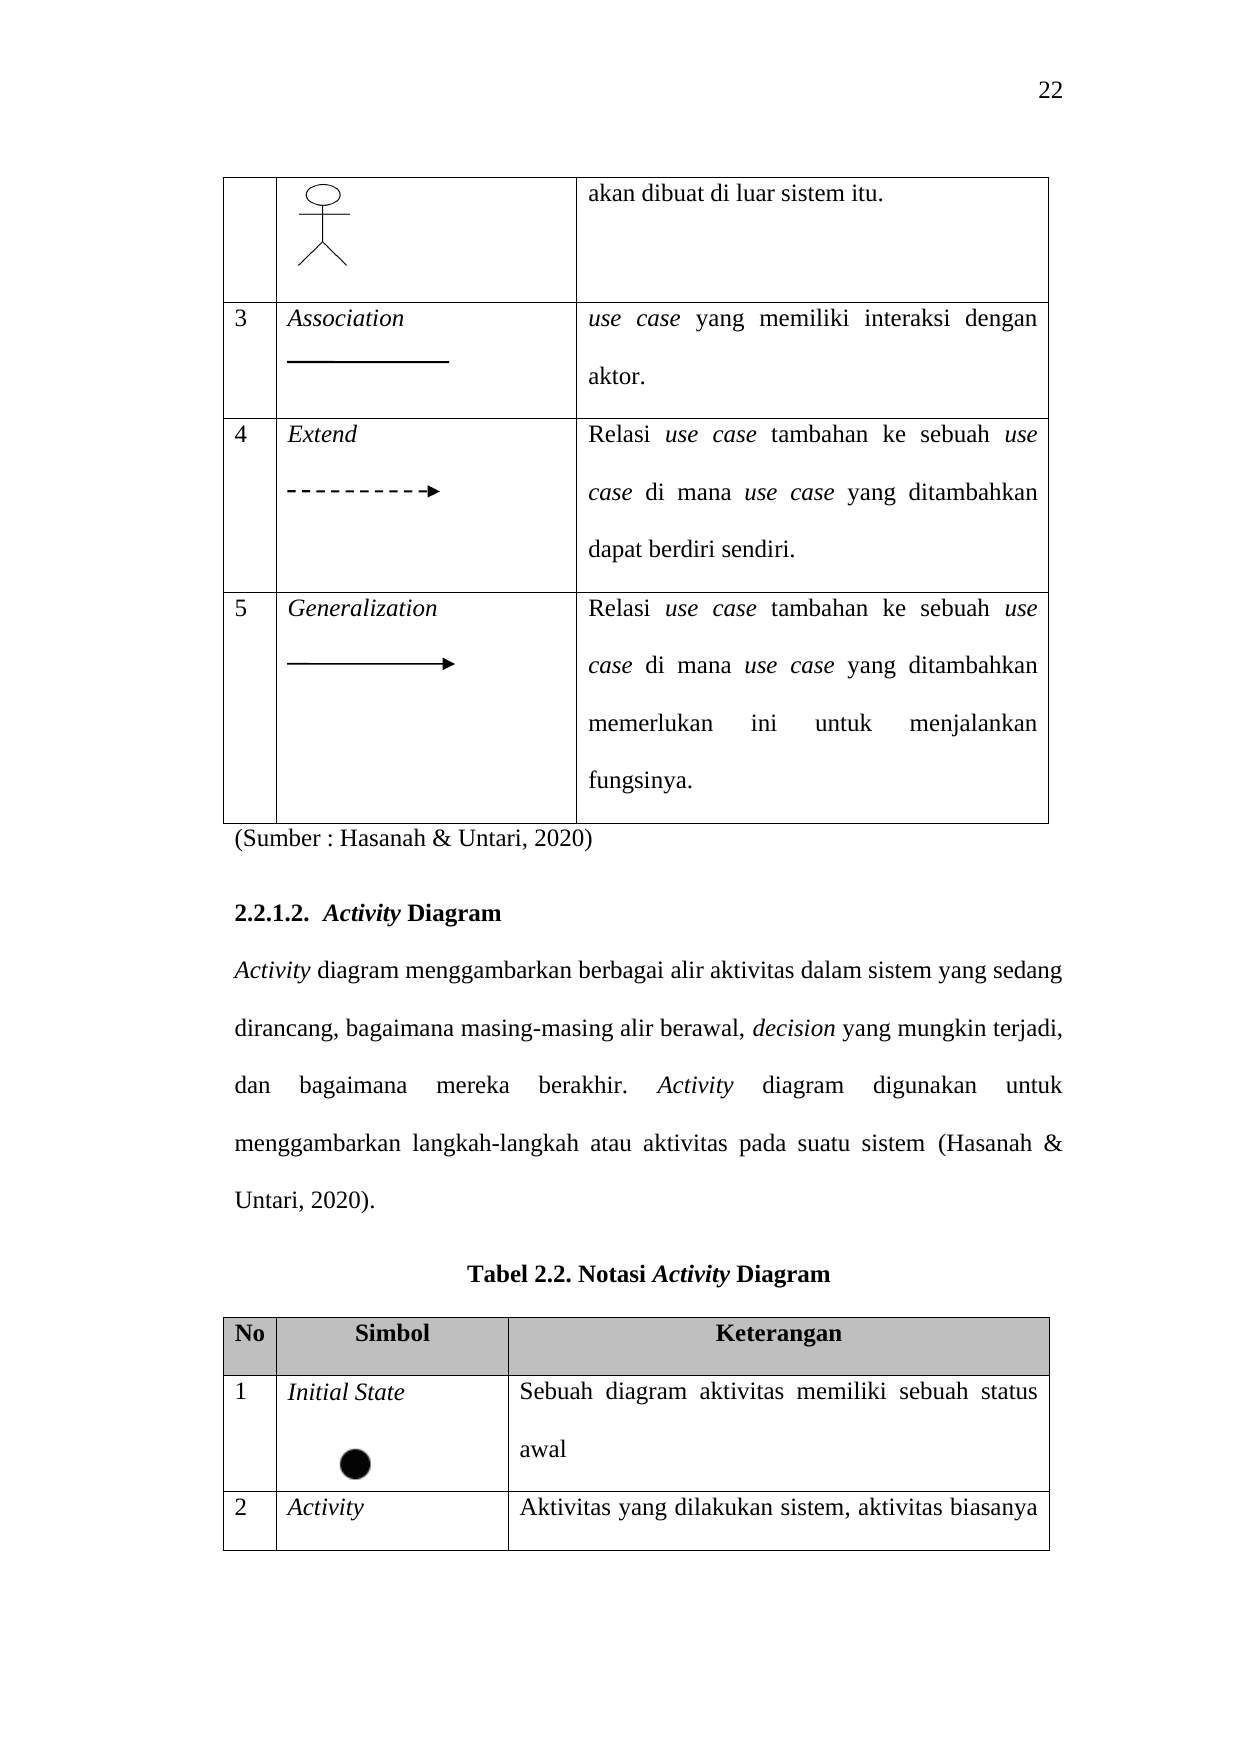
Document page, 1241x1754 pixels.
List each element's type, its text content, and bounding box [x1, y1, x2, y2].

table_cell Initial State [277, 1376, 508, 1491]
table_cell Extend [277, 419, 576, 592]
picture [287, 178, 361, 274]
text Tabel 2.2. Notasi Activity Diagram [234, 1259, 1063, 1288]
table_cell Relasi use case tambahan ke sebuah use case di mana use case yang ditambahkan memerlukan ini untuk menjalankan fungsinya. [577, 593, 1048, 822]
table_header Simbol [277, 1318, 508, 1375]
table_cell Generalization [277, 593, 576, 822]
table_cell 2 [224, 1492, 276, 1550]
table_cell use case yang memiliki interaksi dengan aktor. [577, 303, 1048, 418]
table_cell Association [277, 303, 576, 418]
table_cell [509, 1492, 1049, 1550]
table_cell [577, 178, 1048, 302]
table_cell Actor [277, 178, 576, 302]
table_cell 2 [224, 178, 276, 302]
table_cell Sebuah diagram aktivitas memiliki sebuah status awal [509, 1376, 1049, 1491]
subtitle Activity Diagram [234, 898, 1063, 926]
table_cell Relasi use case tambahan ke sebuah use case di mana use case yang ditambahkan dapat berdiri sendiri. [577, 419, 1048, 592]
table_header Keterangan [509, 1318, 1049, 1375]
table_header No [224, 1318, 276, 1375]
table_cell 1 [224, 1376, 276, 1491]
picture [334, 1443, 374, 1486]
table_cell Activity [277, 1492, 508, 1550]
table_cell 3 [224, 303, 276, 418]
text Activity diagram menggambarkan berbagai alir aktivitas dalam sistem yang sedang dirancang, bagaimana masing-masing alir berawal, decision yang mungkin terjadi, dan bagaimana mereka berakhir. Activity diagram digunakan untuk menggambarkan langkah-langkah atau aktivitas pada suatu sistem . [234, 955, 1063, 1214]
table_cell 5 [224, 593, 276, 822]
table_cell 4 [224, 419, 276, 592]
